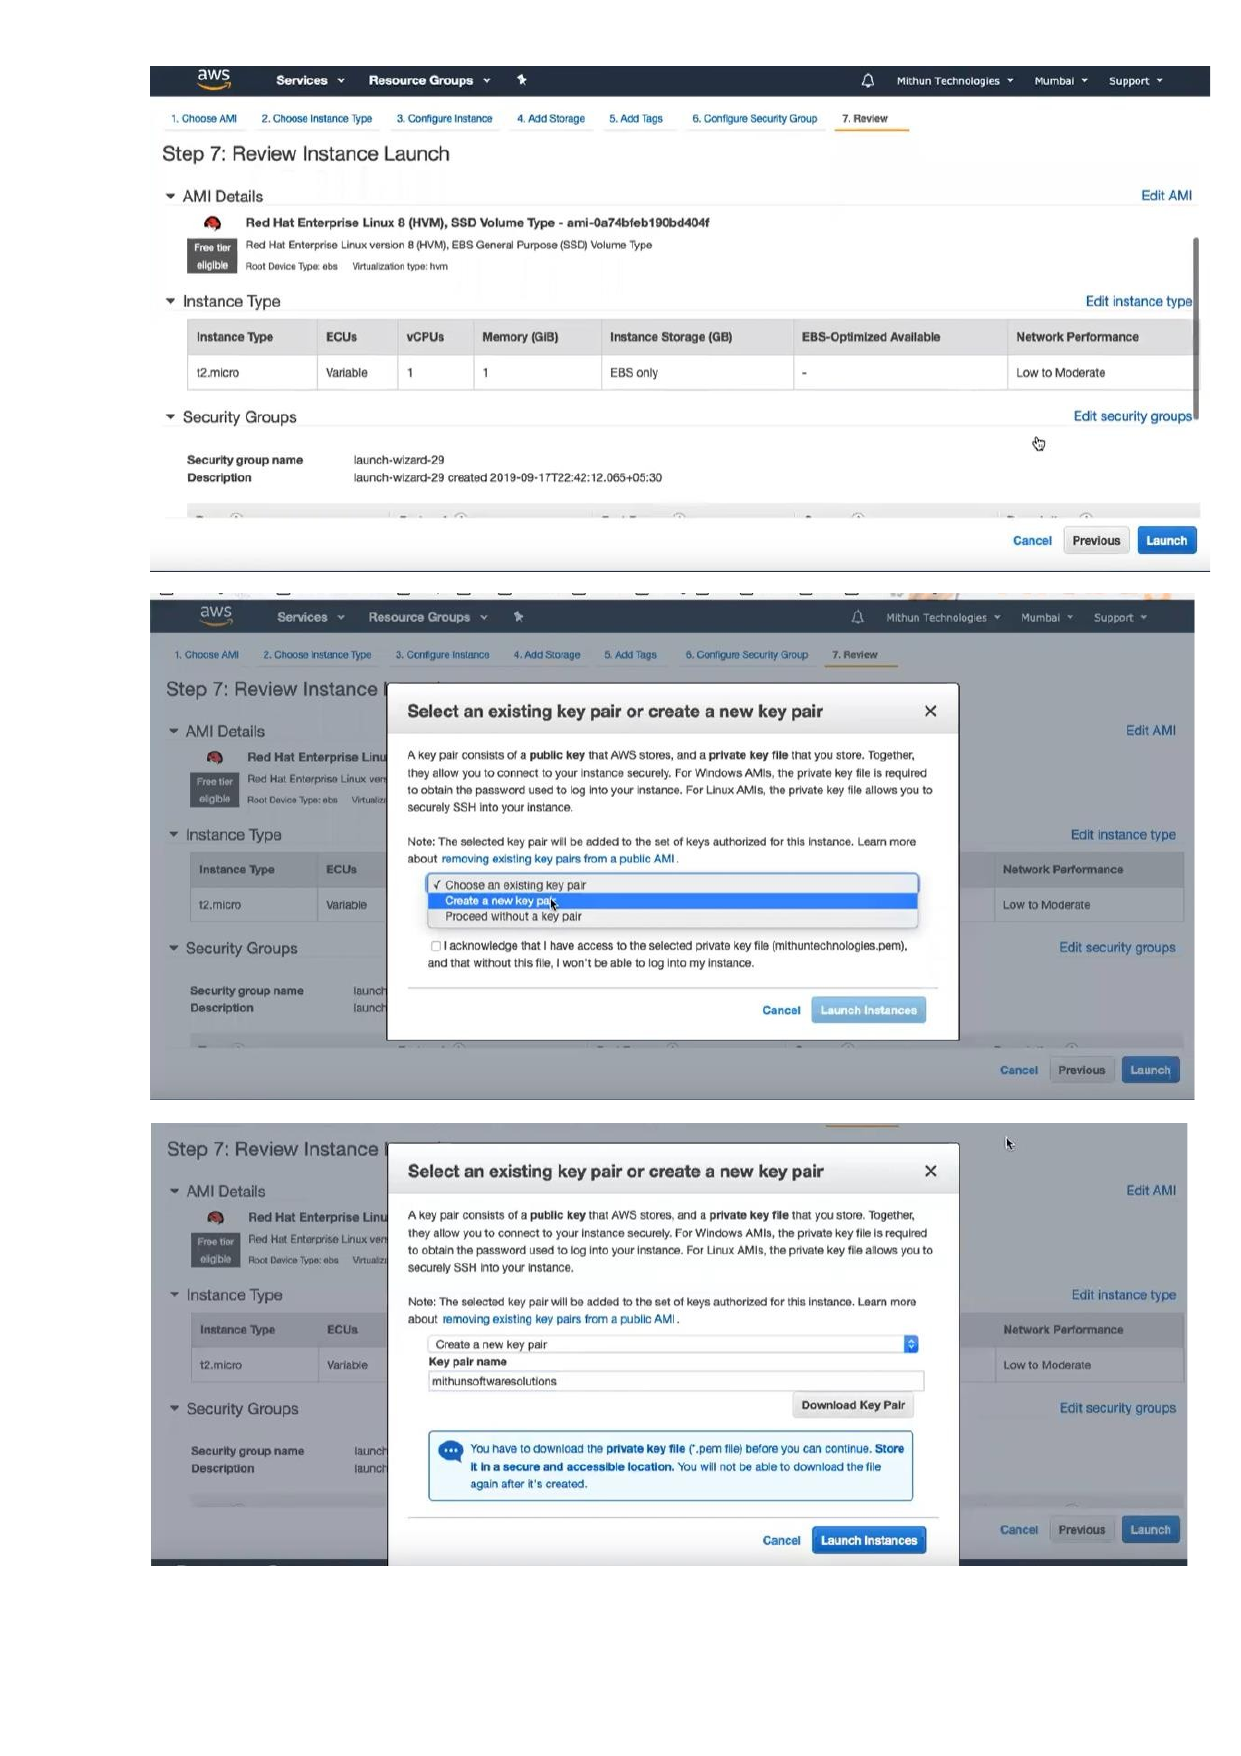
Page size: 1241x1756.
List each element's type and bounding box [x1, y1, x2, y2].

picture [150, 593, 1195, 1100]
picture [150, 66, 1211, 572]
picture [150, 1123, 1188, 1566]
